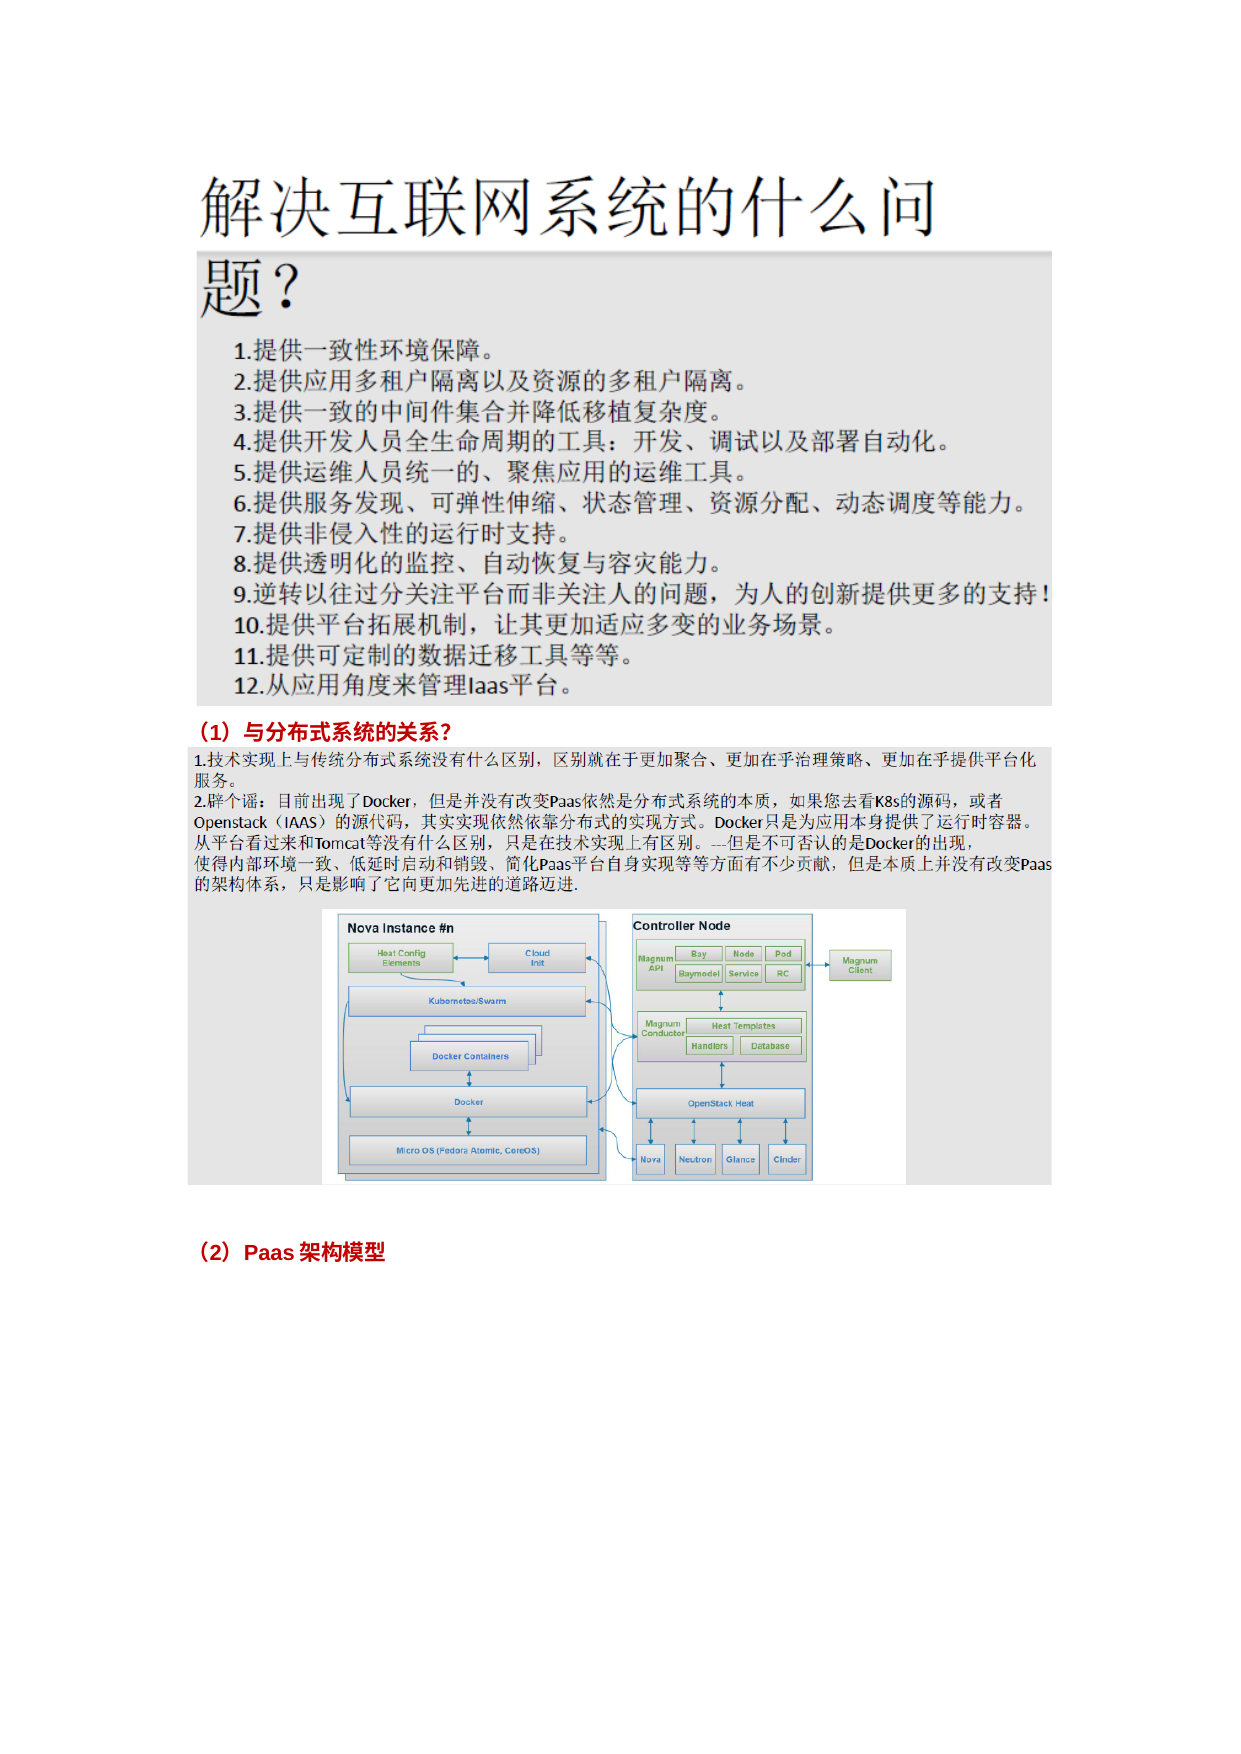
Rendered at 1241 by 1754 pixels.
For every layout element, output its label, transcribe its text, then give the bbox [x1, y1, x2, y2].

list （2）Paas架构模型 [187, 1234, 1053, 1267]
picture [187, 747, 1052, 1185]
picture [187, 162, 1052, 706]
